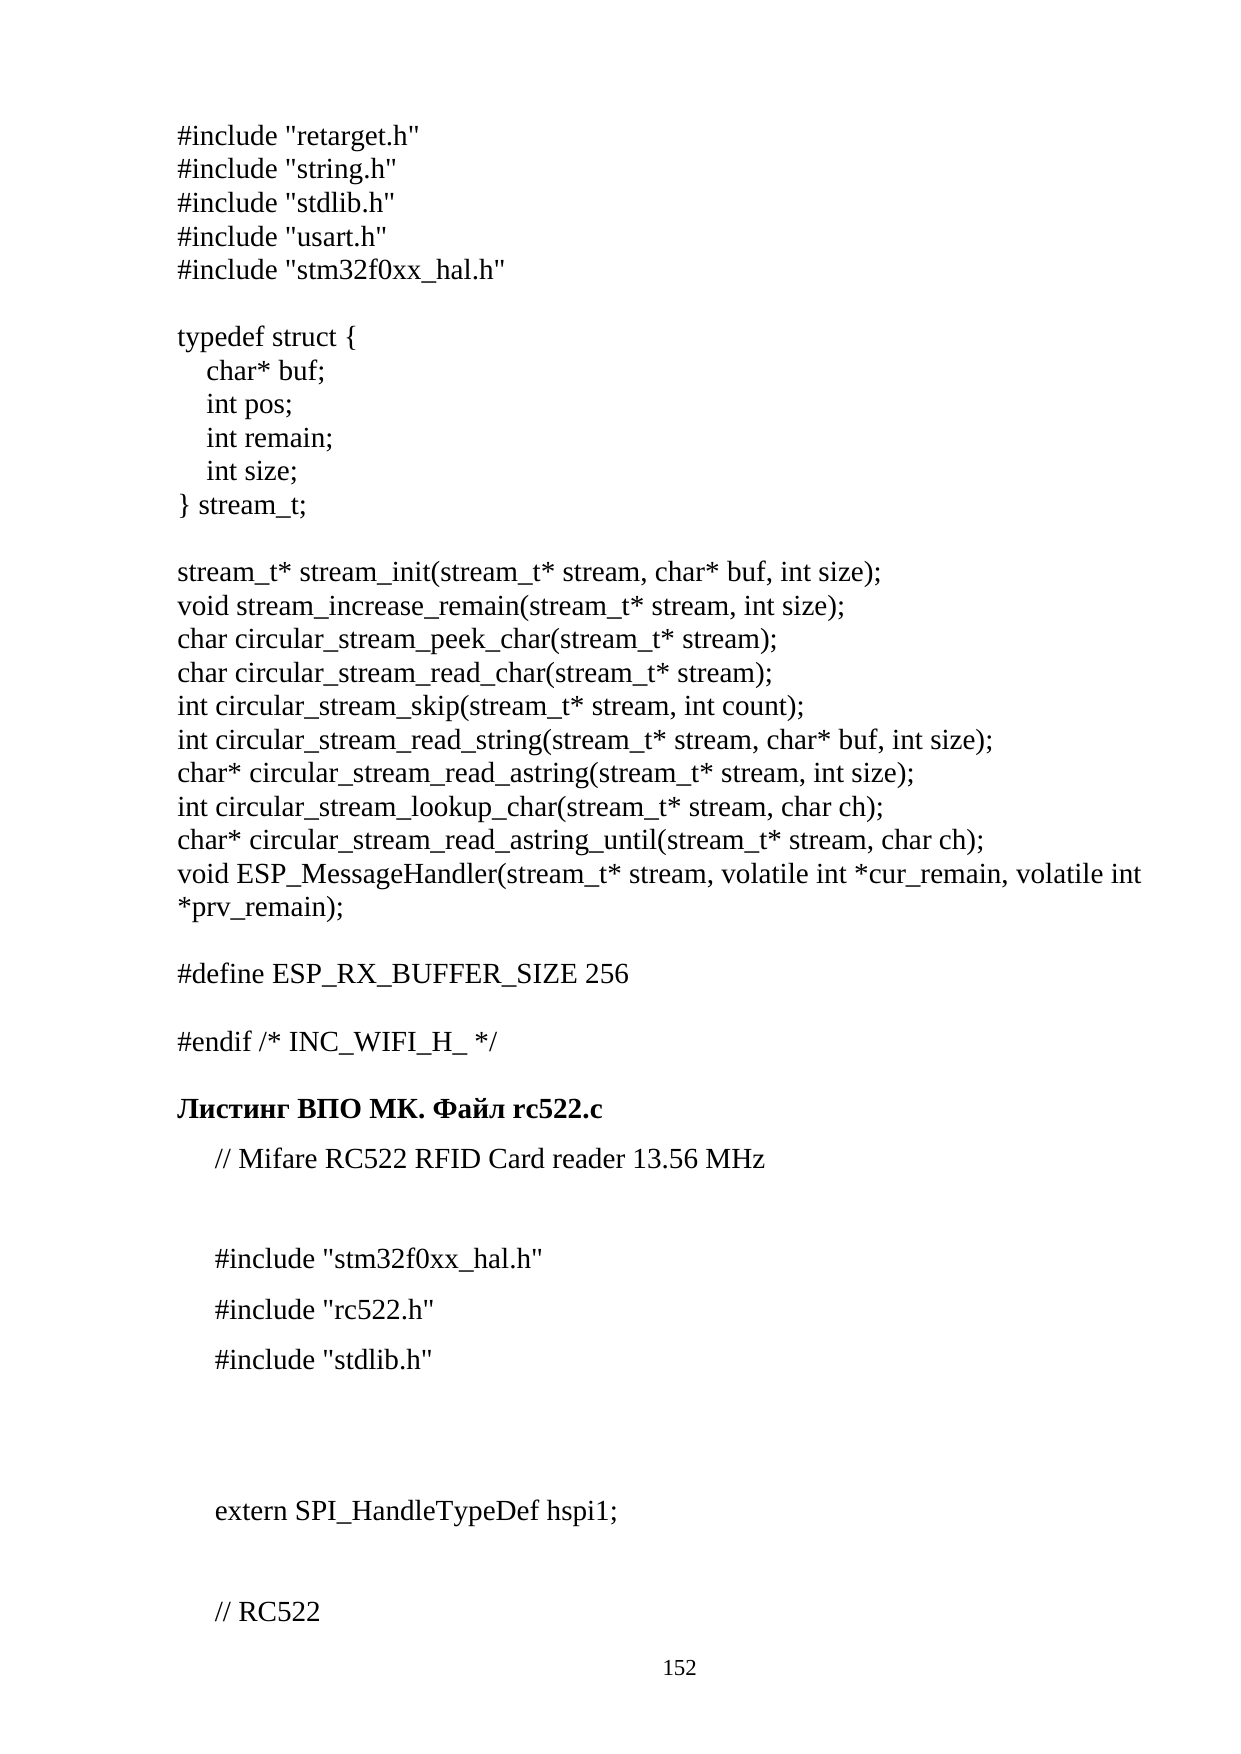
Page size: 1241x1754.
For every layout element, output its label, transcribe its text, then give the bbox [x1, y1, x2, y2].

text #endif /* INC_WIFI_H_ */ [177, 1024, 1182, 1057]
list #include "rc522.h" [214, 1292, 1182, 1326]
list Листинг ВПО МК. Файл rc522.с [177, 1091, 1182, 1124]
text #include "stm32f0xx_hal.h" [177, 252, 1182, 286]
text #define ESP_RX_BUFFER_SIZE 256 [177, 957, 1182, 990]
list #include "stdlib.h" [214, 1342, 1182, 1376]
list extern SPI_HandleTypeDef hspi1; [214, 1493, 1182, 1527]
text char* circular_stream_read_astring(stream_t* stream, int size); [177, 755, 1182, 789]
text char circular_stream_peek_char(stream_t* stream); [177, 621, 1182, 655]
text int pos; [177, 386, 1182, 420]
text void stream_increase_remain(stream_t* stream, int size); [177, 588, 1182, 621]
list #include "stm32f0xx_hal.h" [214, 1242, 1182, 1275]
text #include "retarget.h" [177, 118, 1182, 152]
text int circular_stream_read_string(stream_t* stream, char* buf, int size); [177, 722, 1182, 755]
text typedef struct { [177, 319, 1182, 353]
text char* circular_stream_read_astring_until(stream_t* stream, char ch); [177, 822, 1182, 856]
text int size; [177, 453, 1182, 487]
text #include "usart.h" [177, 219, 1182, 252]
text int remain; [177, 420, 1182, 453]
text int circular_stream_lookup_char(stream_t* stream, char ch); [177, 789, 1182, 822]
list // RC522 [214, 1594, 1182, 1627]
text } stream_t; [177, 487, 1182, 521]
text char* buf; [177, 353, 1182, 386]
text stream_t* stream_init(stream_t* stream, char* buf, int size); [177, 554, 1182, 588]
text void ESP_MessageHandler(stream_t* stream, volatile int *cur_remain, volatile int *prv_remain); [177, 856, 1182, 923]
text char circular_stream_read_char(stream_t* stream); [177, 655, 1182, 688]
text #include "stdlib.h" [177, 185, 1182, 219]
text #include "string.h" [177, 152, 1182, 185]
list // Mifare RC522 RFID Card reader 13.56 MHz [214, 1141, 1182, 1174]
text int circular_stream_skip(stream_t* stream, int count); [177, 688, 1182, 722]
